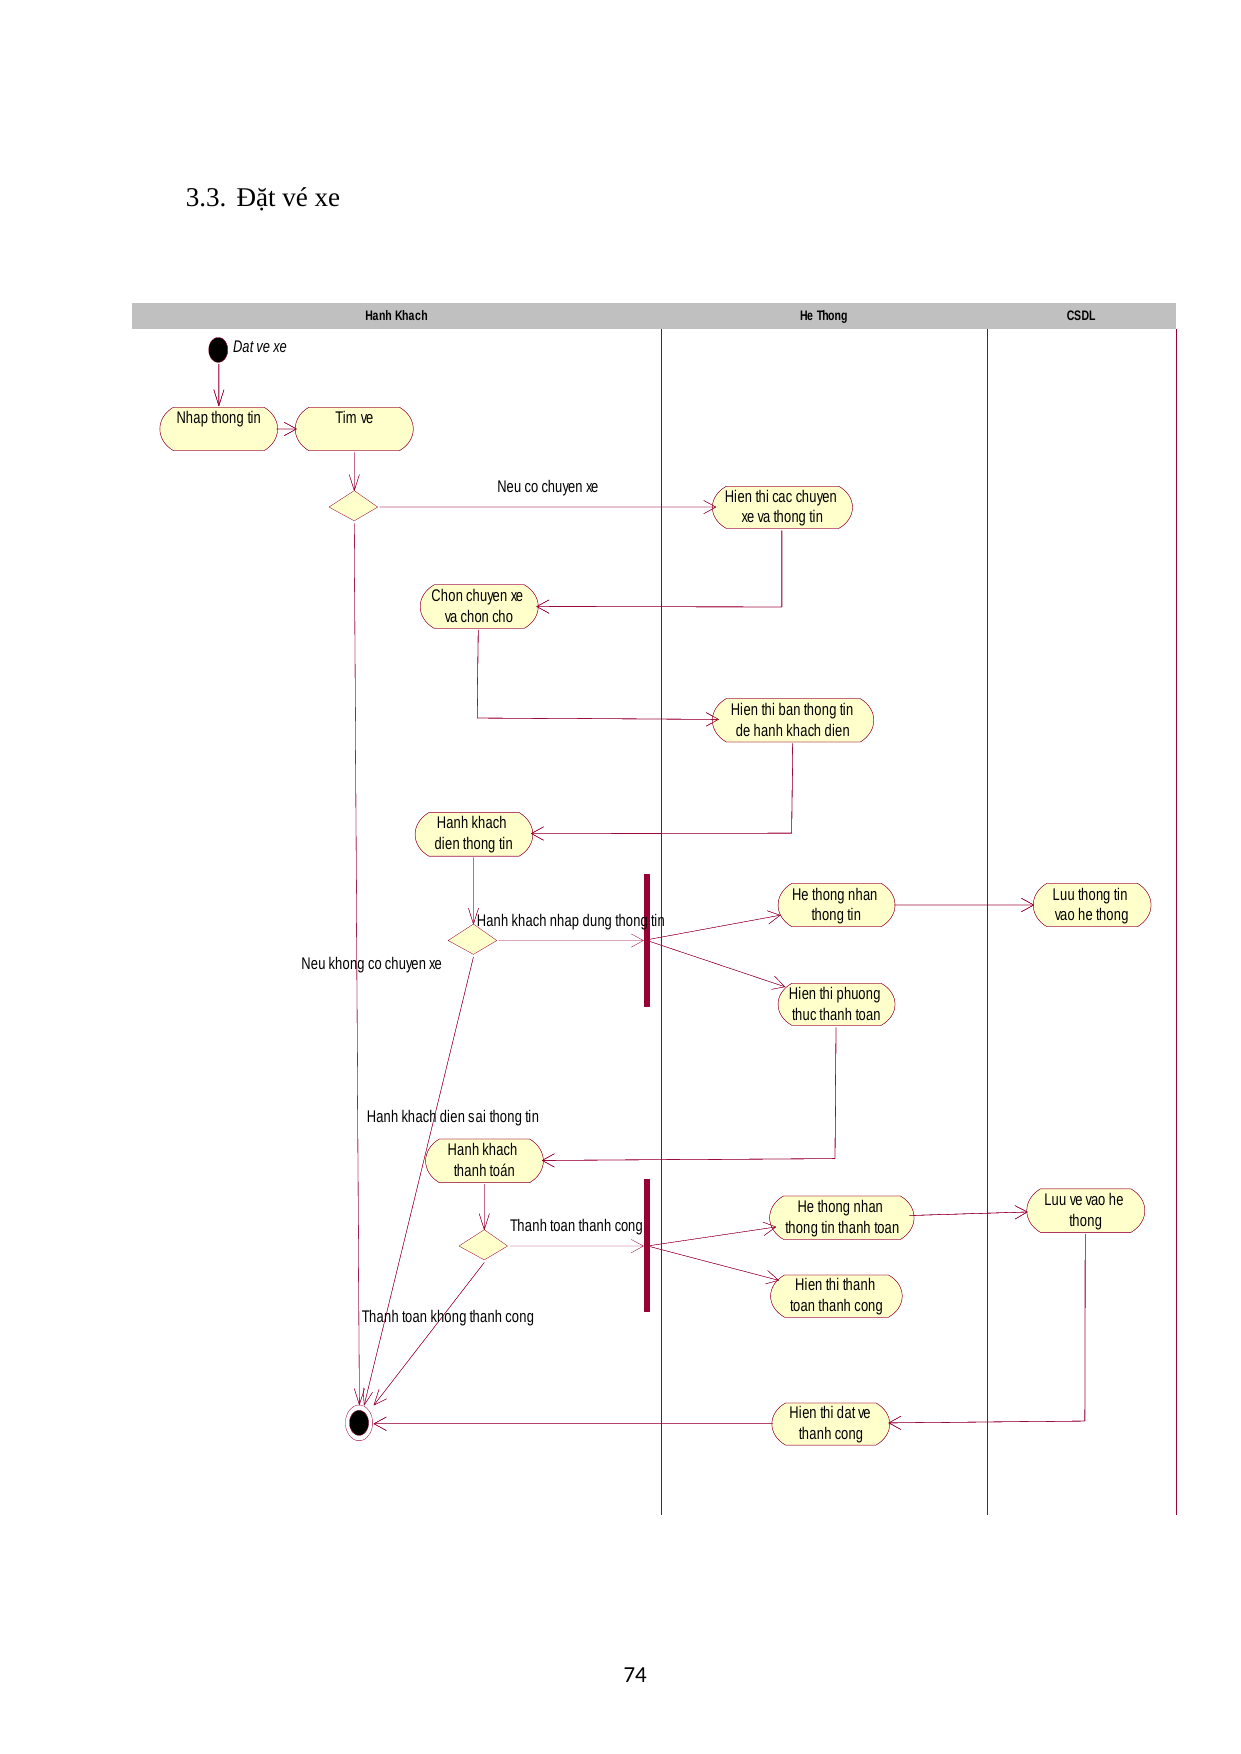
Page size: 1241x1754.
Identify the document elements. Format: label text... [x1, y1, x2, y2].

list Đặt vé xe [186, 181, 1122, 213]
